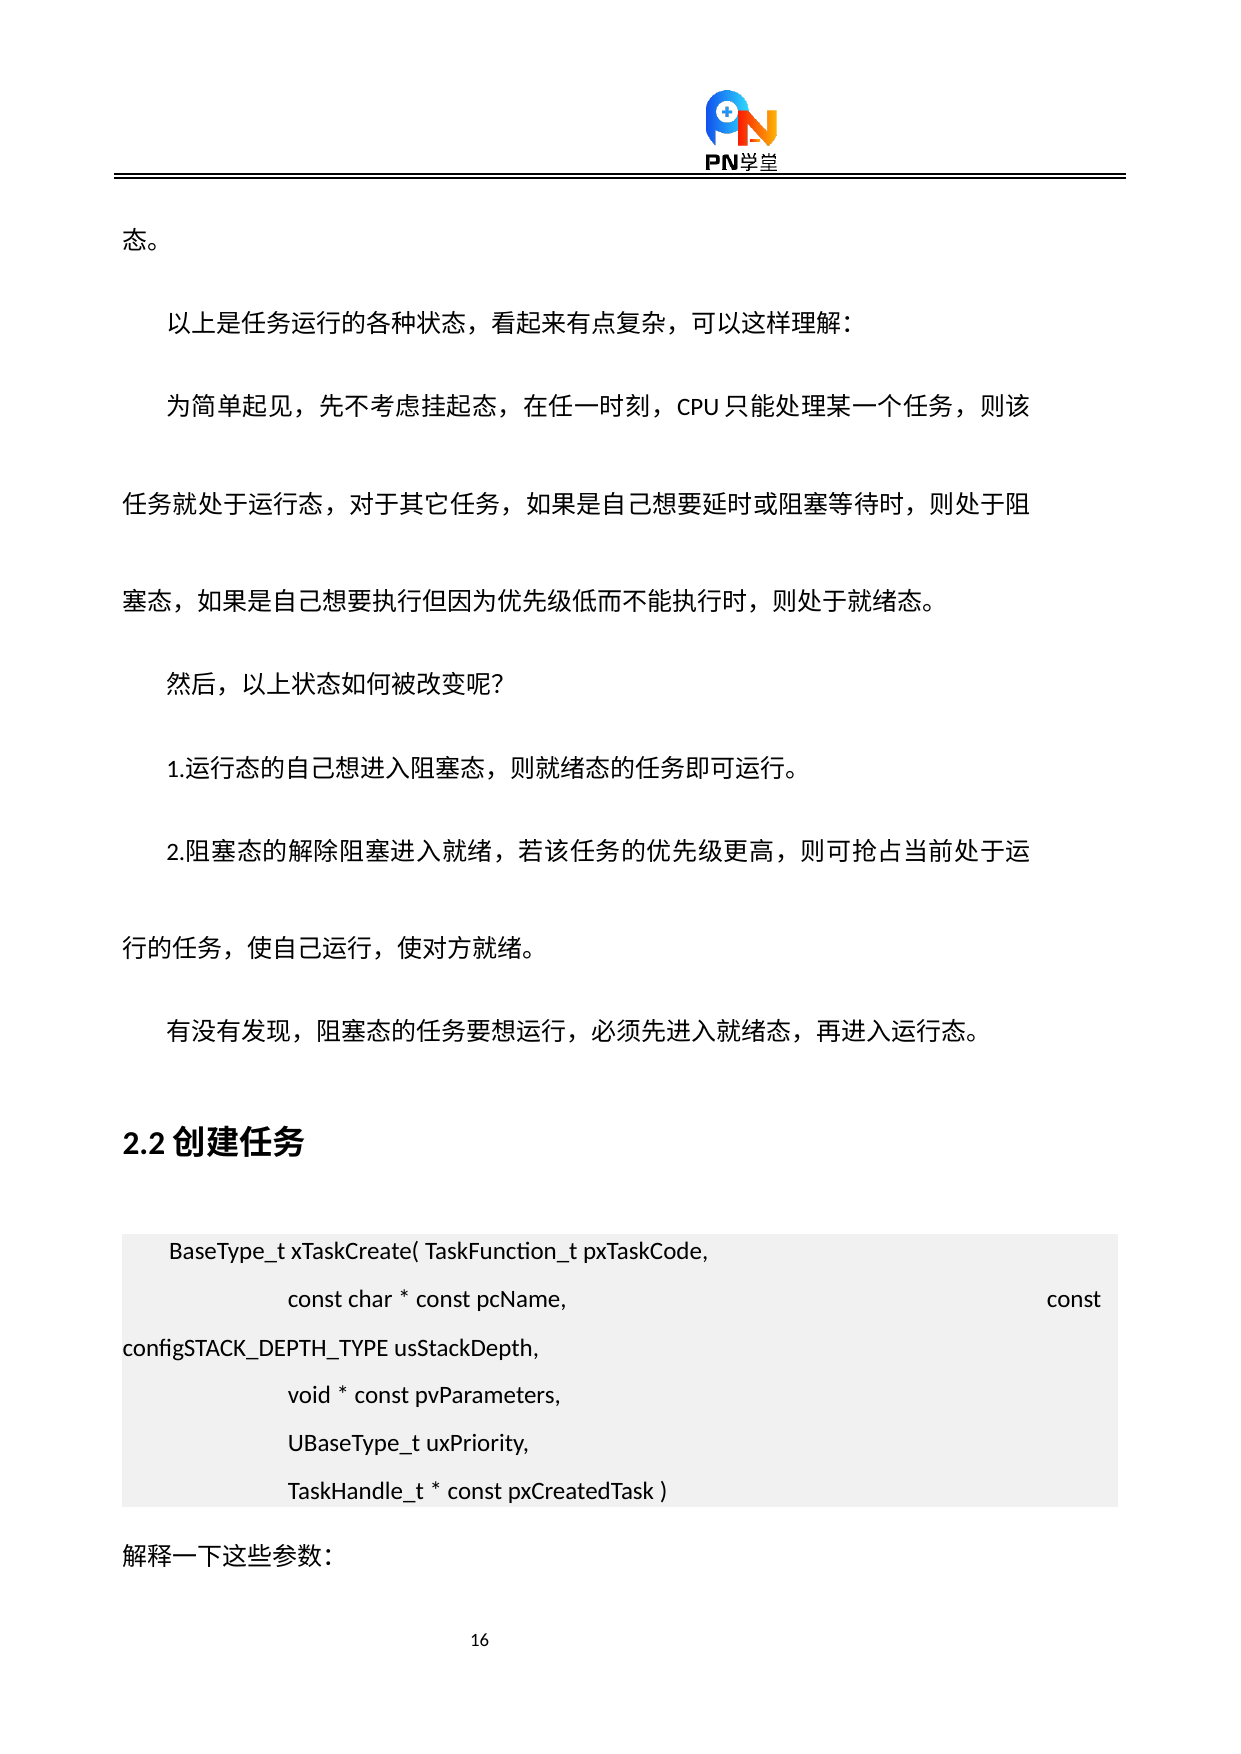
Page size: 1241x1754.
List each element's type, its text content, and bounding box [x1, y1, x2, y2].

text const char * const pcName, const configSTACK_DEPTH_TYPE usStackDepth, [122, 1282, 1118, 1363]
text UBaseType_t uxPriority, [122, 1426, 1118, 1459]
text 解释一下这些参数： [122, 1522, 1030, 1587]
text TaskHandle_t * const pxCreatedTask ) [122, 1474, 1118, 1507]
text 2.阻塞态的解除阻塞进入就绪，若该任务的优先级更高，则可抢占当前处于运行的任务，使自己运行，使对方就绪。 [122, 817, 1031, 979]
text 把 一 个 挂 起 状态 的 任 务 恢复的 唯 一 途 径 就 是调 用 vTaskResume() 或 vTaskResumeFromISR() API 函数，如果此时被恢复任务的优先级高于正在运行任务的优先级，则会发生任务切换，将该任务将再次转换任务状态，由就绪态变成运行态。 [122, 206, 1031, 271]
text 1.运行态的自己想进入阻塞态，则就绪态的任务即可运行。 [122, 734, 1031, 799]
subtitle 创建任务 [122, 1108, 1118, 1173]
text BaseType_t xTaskCreate( TaskFunction_t pxTaskCode, [122, 1234, 1118, 1267]
text void * const pvParameters, [122, 1379, 1118, 1411]
text 然后，以上状态如何被改变呢？ [122, 651, 1031, 716]
picture [705, 90, 777, 171]
text 以上是任务运行的各种状态，看起来有点复杂，可以这样理解： [122, 289, 1031, 354]
text 为简单起见，先不考虑挂起态，在任一时刻，CPU只能处理某一个任务，则该任务就处于运行态，对于其它任务，如果是自己想要延时或阻塞等待时，则处于阻塞态，如果是自己想要执行但因为优先级低而不能执行时，则处于就绪态。 [122, 372, 1031, 632]
text 有没有发现，阻塞态的任务要想运行，必须先进入就绪态，再进入运行态。 [122, 997, 1031, 1062]
